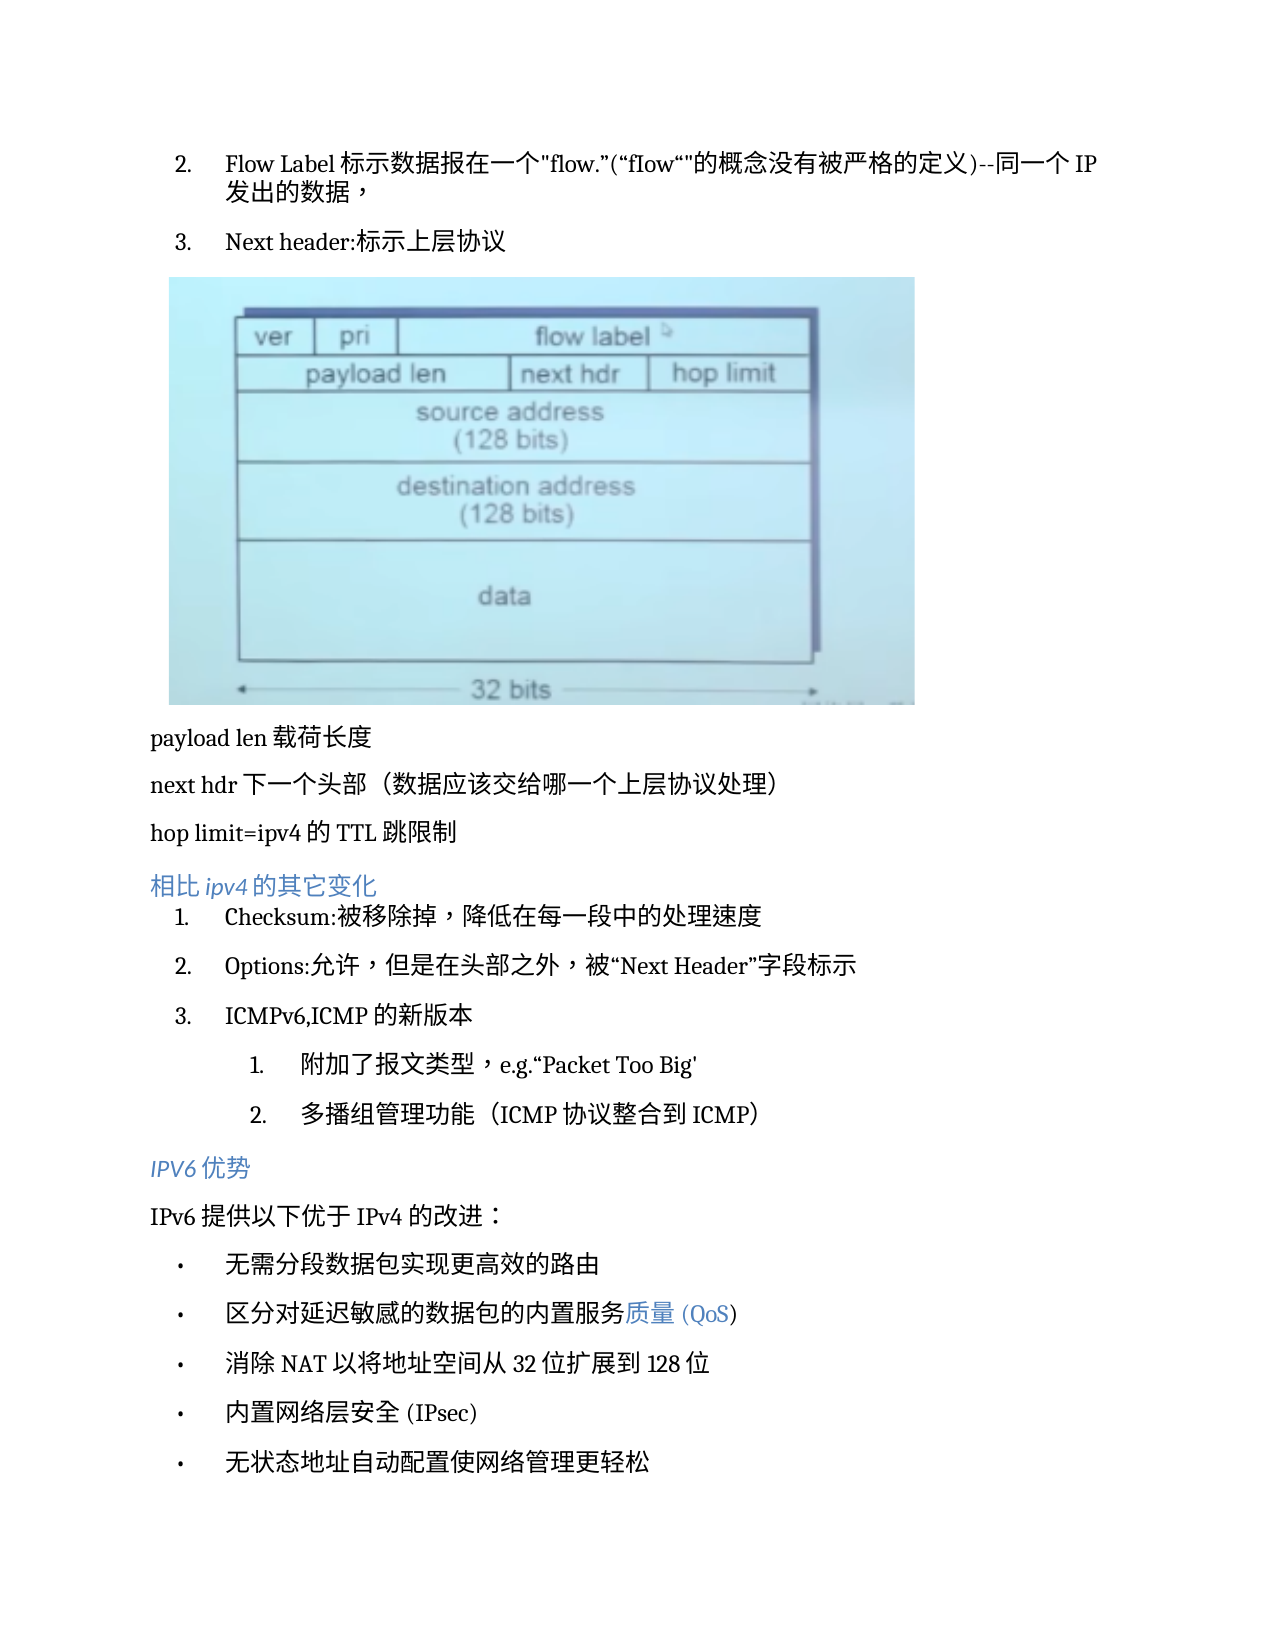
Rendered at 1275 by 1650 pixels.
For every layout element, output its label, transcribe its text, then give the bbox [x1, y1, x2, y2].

list Flow Label标示数据报在一个"flow.”(“fIow“"的概念没有被严格的定义)--同一个IP发出的数据， [175, 150, 1125, 207]
list Checksum:被移除掉，降低在每一段中的处理速度 [175, 902, 1125, 931]
text hop limit=ipv4的TTL 跳限制 [150, 819, 1125, 847]
list 区分对延迟敏感的数据包的内置服务质量 (QoS) [175, 1300, 1125, 1329]
text next hdr下一个头部（数据应该交给哪一个上层协议处理） [150, 771, 1125, 800]
list 消除 NAT 以将地址空间从 32 位扩展到 128 位 [175, 1350, 1125, 1378]
list ICMPv6,ICMP的新版本 [175, 1002, 1125, 1030]
text payload len载荷长度 [150, 724, 1125, 752]
list 附加了报文类型，e.g.“Packet Too Big' [250, 1051, 1125, 1080]
subtitle IPV6优势 [150, 1150, 1125, 1184]
list Next header:标示上层协议 [175, 228, 1125, 257]
picture [168, 277, 915, 705]
list 多播组管理功能（ICMP协议整合到ICMP） [250, 1101, 1125, 1129]
text IPv6 提供以下优于 IPv4 的改进： [150, 1203, 1125, 1232]
subtitle 相比ipv4的其它变化 [150, 868, 1125, 902]
list 无需分段数据包实现更高效的路由 [175, 1251, 1125, 1279]
list Options:允许，但是在头部之外，被“Next Header”字段标示 [175, 952, 1125, 981]
list 内置网络层安全 (IPsec) [175, 1399, 1125, 1428]
list 无状态地址自动配置使网络管理更轻松 [175, 1449, 1125, 1478]
